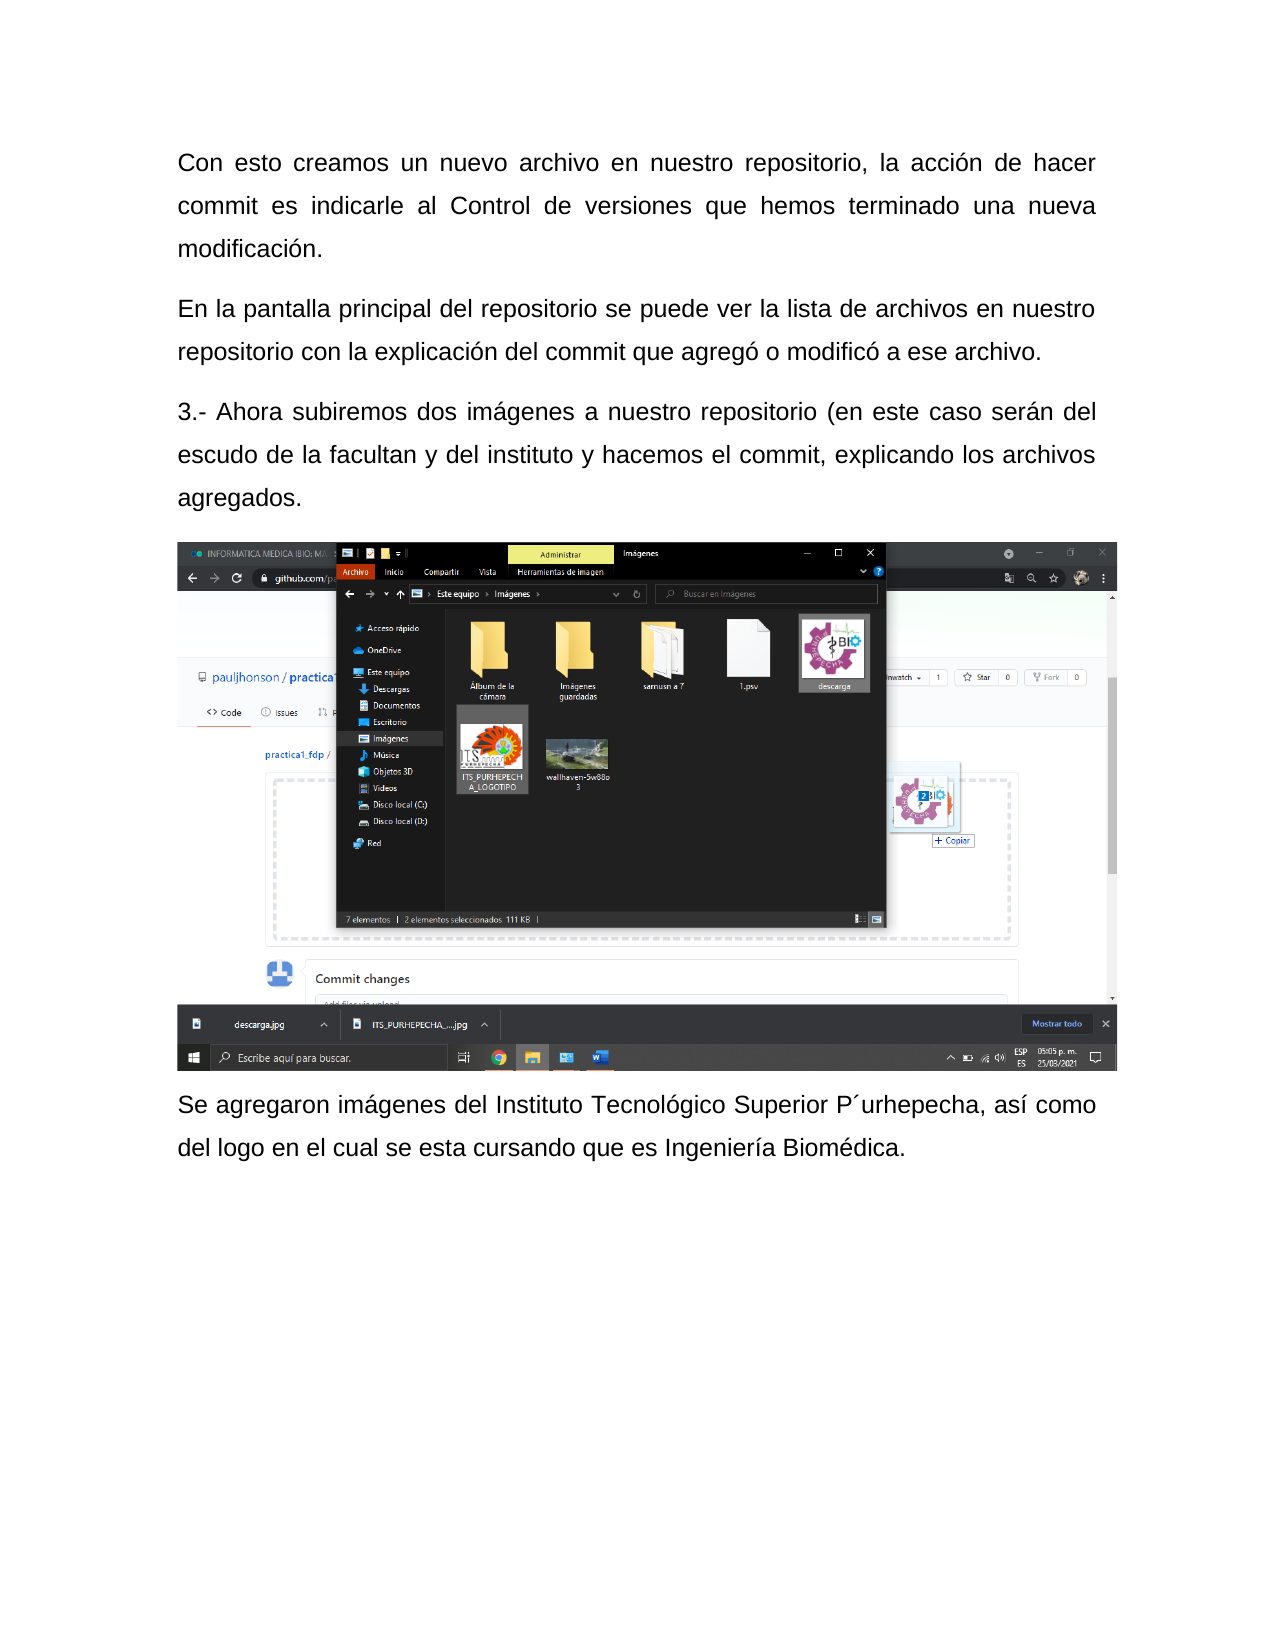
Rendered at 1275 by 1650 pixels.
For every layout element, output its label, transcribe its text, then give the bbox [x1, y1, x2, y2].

text Se agregaron imágenes del Instituto Tecnológico Superior P´urhepecha, así como del logo en el cual se esta cursando que es Ingeniería Biomédica. [177, 1090, 1098, 1162]
text Con esto creamos un nuevo archivo en nuestro repositorio, la acción de hacer commit es indicarle al Control de versiones que hemos terminado una nueva modificación. [177, 148, 1098, 263]
text 3.- Ahora subiremos dos imágenes a nuestro repositorio (en este caso serán del escudo de la facultan y del instituto y hacemos el commit, explicando los archivos agregados. [177, 397, 1098, 512]
picture [177, 542, 1118, 1071]
text En la pantalla principal del repositorio se puede ver la lista de archivos en nuestro repositorio con la explicación del commit que agregó o modificó a ese archivo. [177, 294, 1098, 366]
